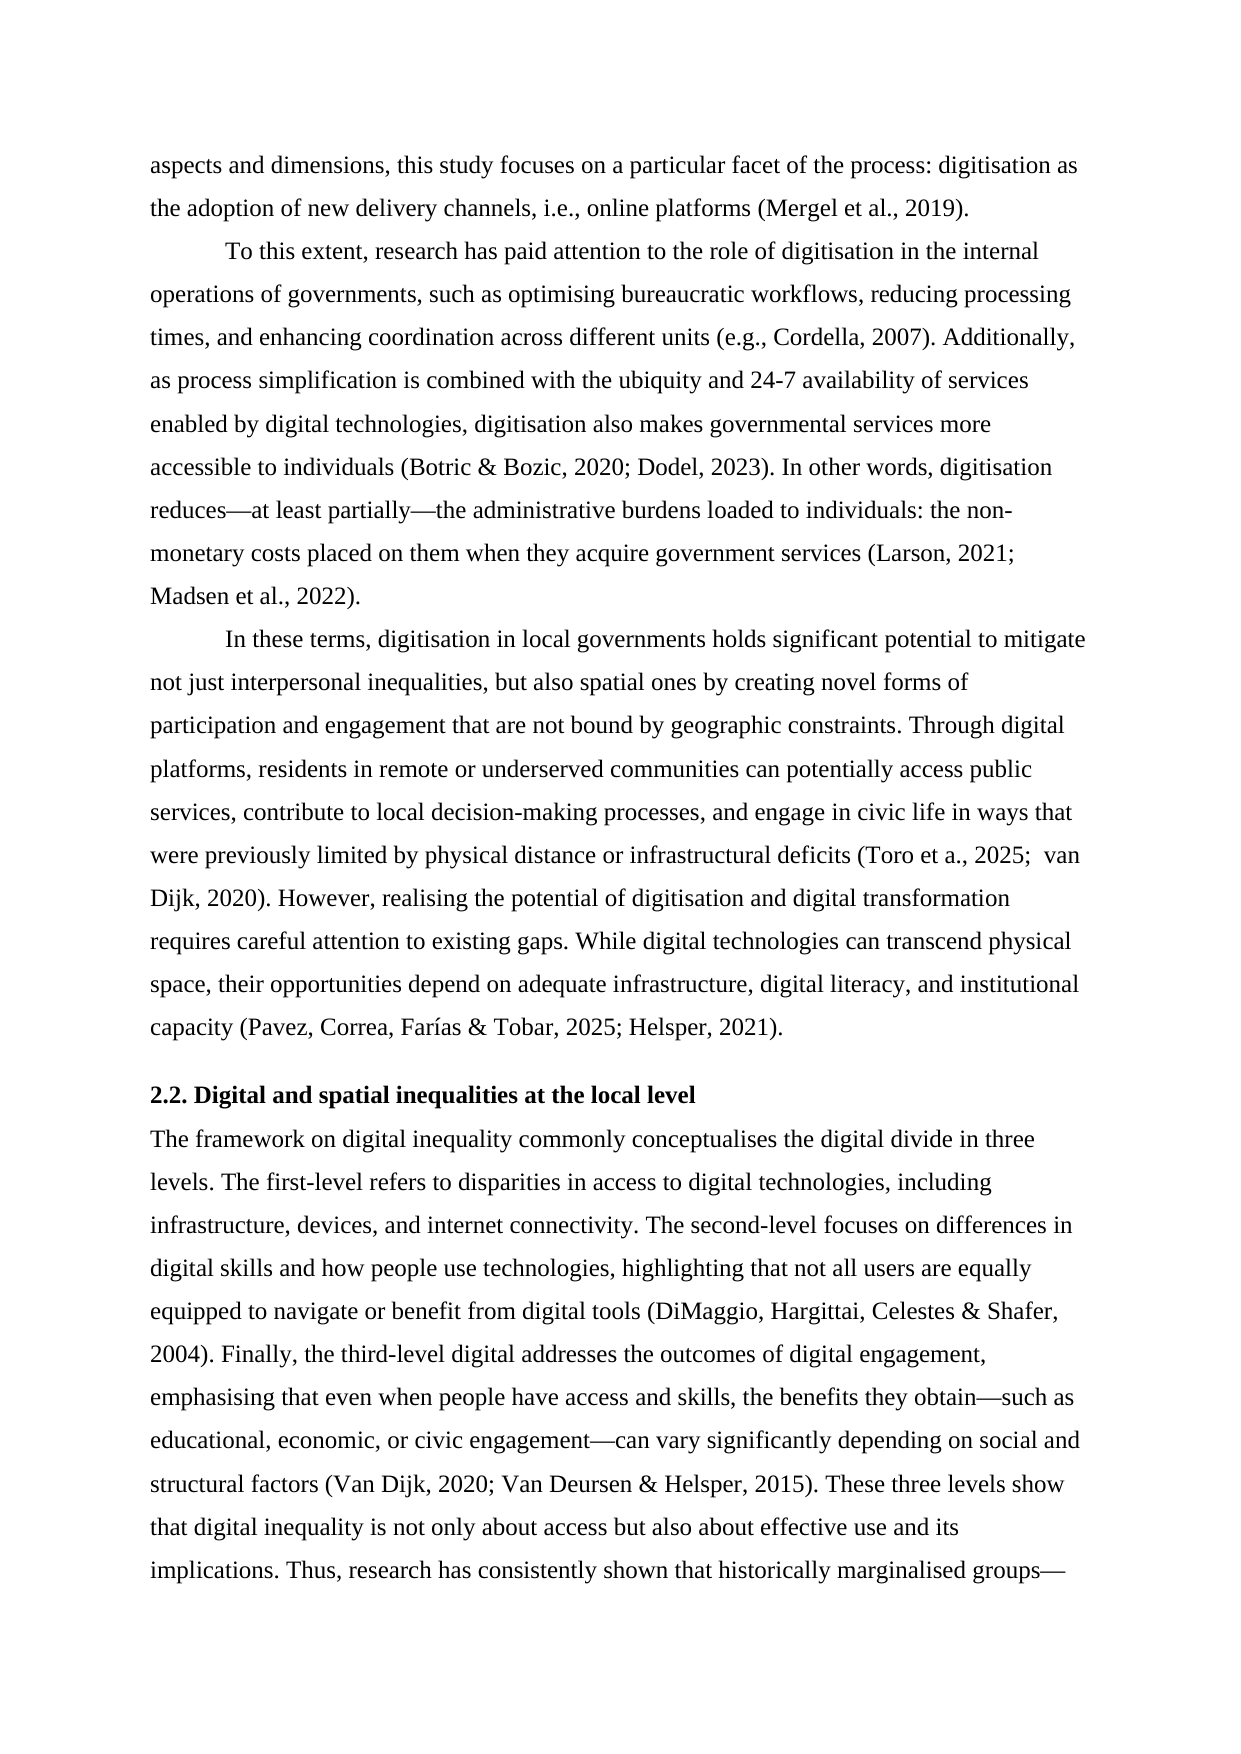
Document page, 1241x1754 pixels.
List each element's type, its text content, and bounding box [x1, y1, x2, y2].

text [150, 150, 1090, 222]
text To this extent, research has paid attention to the role of digitisation in the internal operations of governments, such as optimising bureaucratic workflows, reducing processing times, and enhancing coordination across different units (e.g., Cordella, 2007). Additionally, as process simplification is combined with the ubiquity and 24-7 availability of services enabled by digital technologies, digitisation also makes governmental services more accessible to individuals (Botric & Bozic, 2020; Dodel, 2023). In other words, digitisation reduces—at least partially—the administrative burdens loaded to individuals: the non-monetary costs placed on them when they acquire government services (Larson, 2021; Madsen et al., 2022). [150, 236, 1090, 610]
text In these terms, digitisation in local governments holds significant potential to mitigate not just interpersonal inequalities, but also spatial ones by creating novel forms of participation and engagement that are not bound by geographic constraints. Through digital platforms, residents in remote or underserved communities can potentially access public services, contribute to local decision-making processes, and engage in civic life in ways that were previously limited by physical distance or infrastructural deficits (Toro et a., 2025; van Dijk, 2020). However, realising the potential of digitisation and digital transformation requires careful attention to existing gaps. While digital technologies can transcend physical space, their opportunities depend on adequate infrastructure, digital literacy, and institutional capacity (Pavez, Correa, Farías & Tobar, 2025; Helsper, 2021). [150, 624, 1090, 1041]
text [150, 1124, 1090, 1584]
text 2.2. Digital and spatial inequalities at the local level [150, 1081, 1090, 1109]
